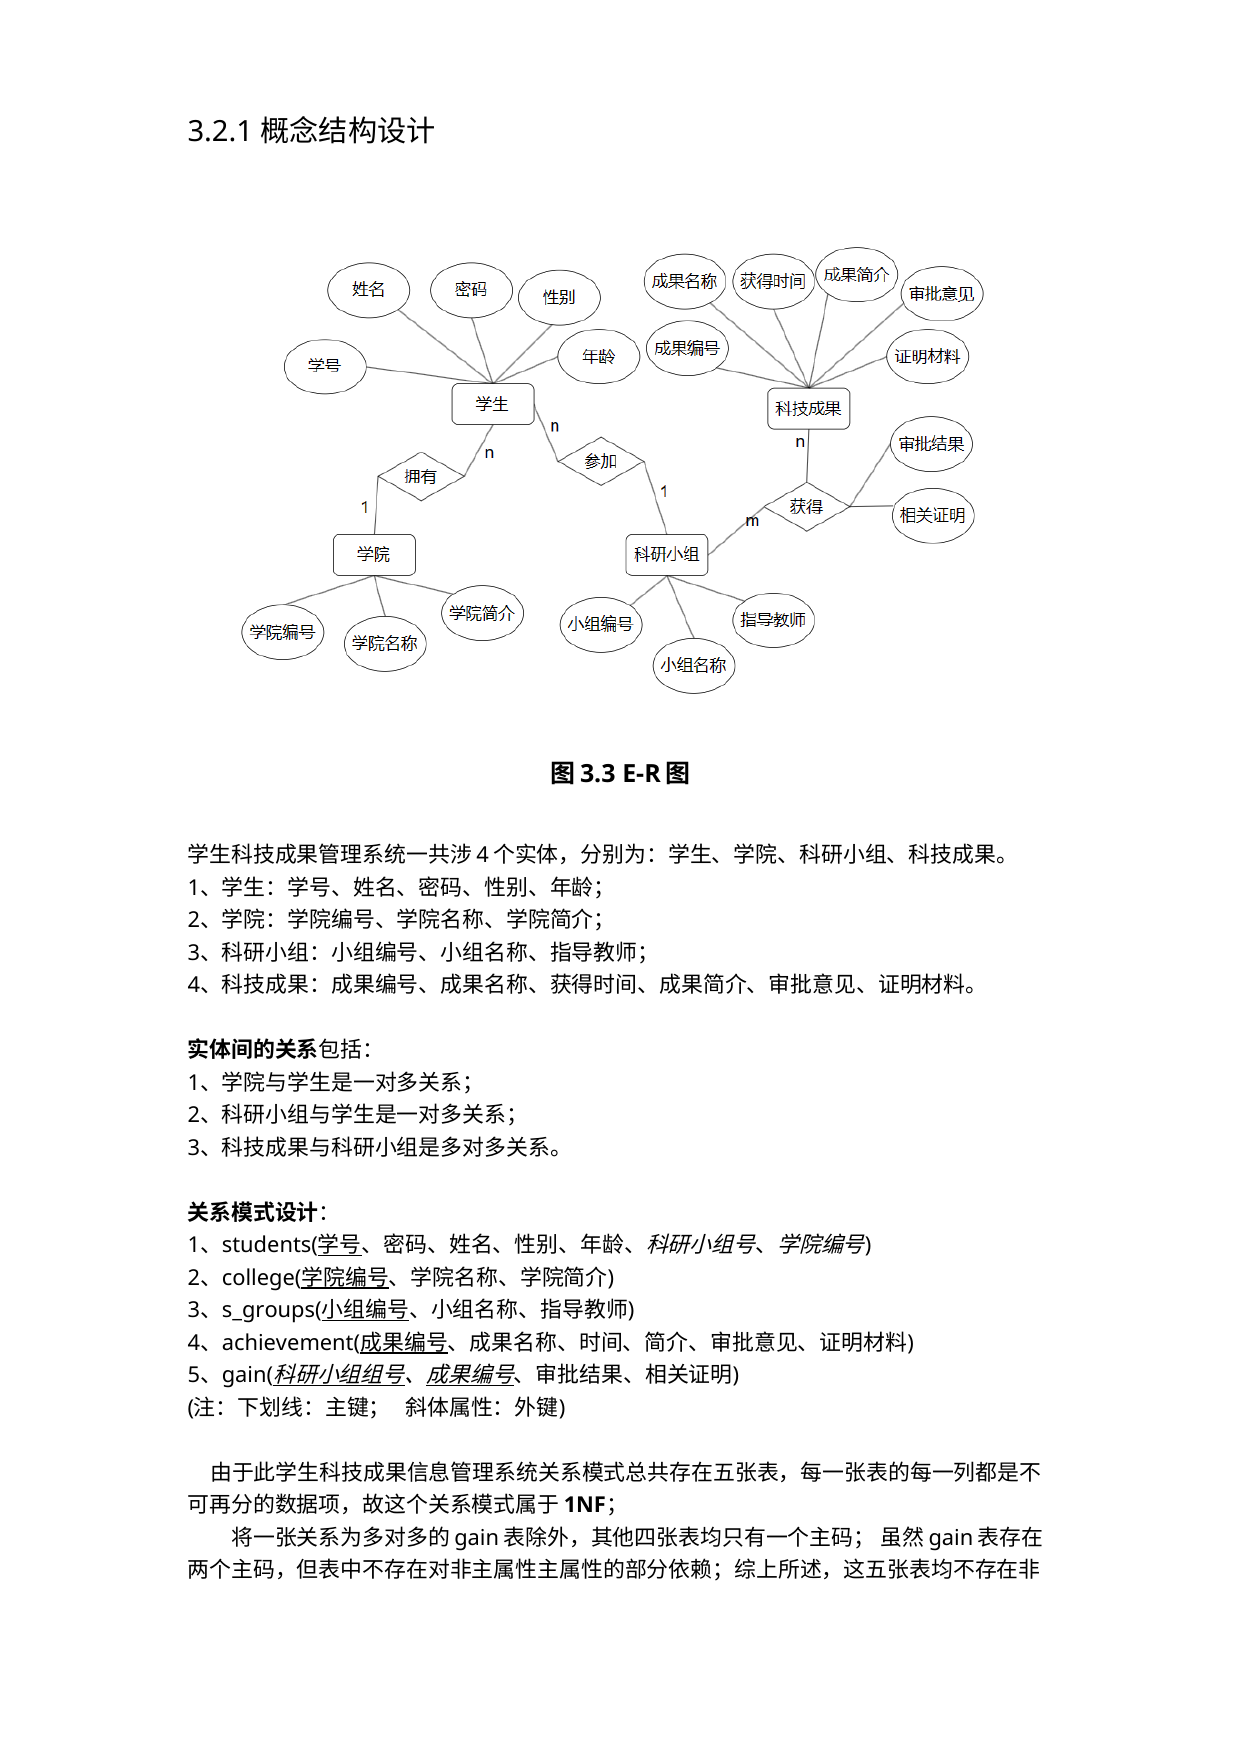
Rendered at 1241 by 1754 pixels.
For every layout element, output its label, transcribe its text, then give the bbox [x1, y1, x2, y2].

text 关系模式设计： [187, 1194, 1053, 1227]
text 由于此学生科技成果信息管理系统关系模式总共存在五张表，每一张表的每一列都是不可再分的数据项，故这个关系模式属于1NF； [187, 1422, 1053, 1519]
list 学生：学号、姓名、密码、性别、年龄； [187, 869, 1053, 902]
list 科研小组：小组编号、小组名称、指导教师； [187, 934, 1053, 967]
text 图3.3 E-R图 [187, 739, 1053, 804]
list s_groups(小组编号、小组名称、指导教师) [187, 1292, 1053, 1324]
list college(学院编号、学院名称、学院简介) [187, 1259, 1053, 1292]
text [187, 1519, 1053, 1584]
list 科技成果与科研小组是多对多关系。 [187, 1129, 1053, 1162]
list 科技成果：成果编号、成果名称、获得时间、成果简介、审批意见、证明材料。 [187, 967, 1053, 999]
list 学院与学生是一对多关系； [187, 1064, 1053, 1097]
text 学生科技成果管理系统一共涉4个实体，分别为：学生、学院、科研小组、科技成果。 [187, 837, 1053, 869]
list students(学号、密码、姓名、性别、年龄、科研小组号、学院编号) [187, 1227, 1053, 1259]
list achievement(成果编号、成果名称、时间、简介、审批意见、证明材料) [187, 1324, 1053, 1357]
list 科研小组与学生是一对多关系； [187, 1097, 1053, 1129]
text (注：下划线：主键； 斜体属性：外键) [187, 1389, 1053, 1422]
list 学院：学院编号、学院名称、学院简介； [187, 902, 1053, 934]
subtitle 3.2.1 概念结构设计 [187, 97, 1053, 162]
picture [187, 219, 1053, 716]
text 实体间的关系包括： [187, 1032, 1053, 1064]
list gain(科研小组组号、成果编号、审批结果、相关证明) [187, 1357, 1053, 1389]
